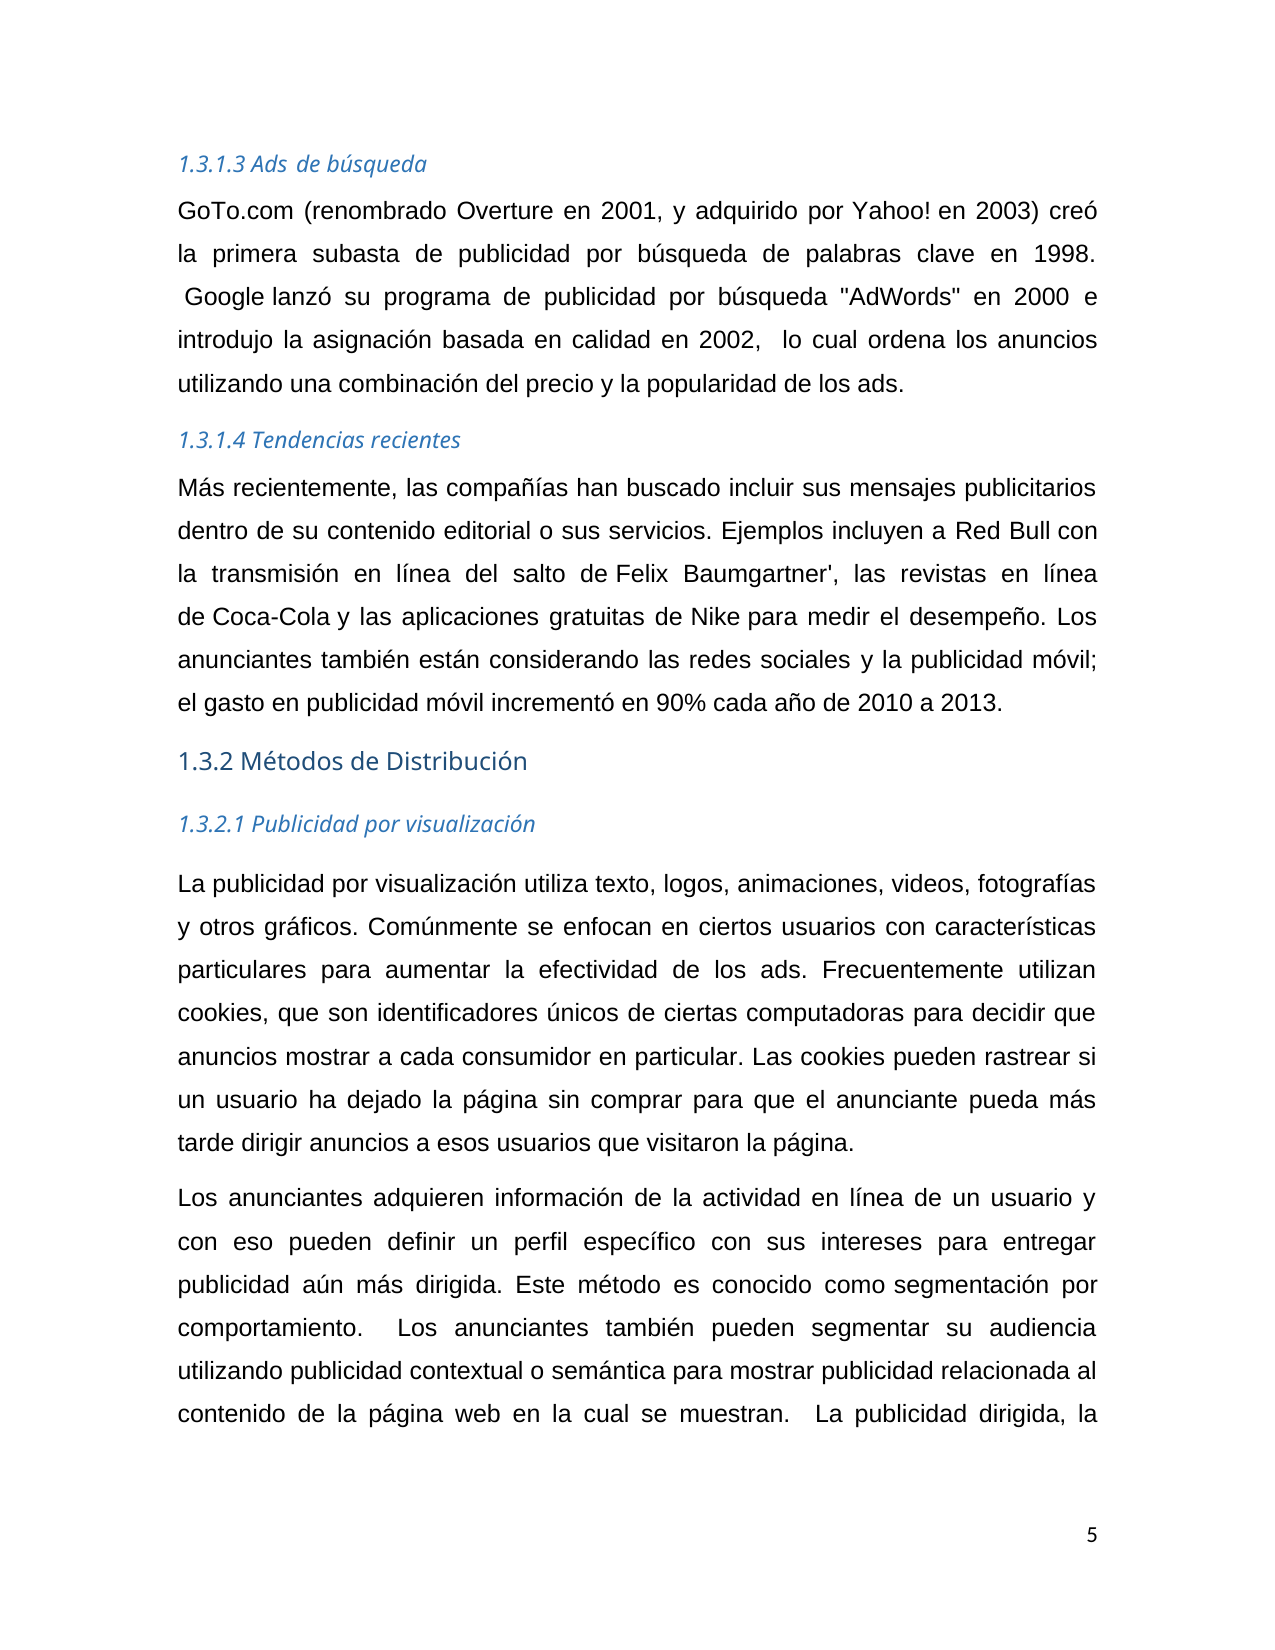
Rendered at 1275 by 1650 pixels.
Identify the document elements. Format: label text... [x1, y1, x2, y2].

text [177, 1183, 1098, 1428]
subtitle 1.3.1.3 Ads de búsqueda [177, 148, 1098, 179]
text Más recientemente, las compañías han buscado incluir sus mensajes publicitarios dentro de su contenido editorial o sus servicios. Ejemplos incluyen a Red Bull con la transmisión en línea del salto de Felix Baumgartner', las revistas en línea de Coca-Cola y las aplicaciones gratuitas de Nike para medir el desempeño. Los anunciantes también están considerando las redes sociales​ y la publicidad móvil; el gasto en publicidad móvil incrementó en 90% cada año de 2010 a 2013. [177, 473, 1098, 717]
subtitle 1.3.2.1 Publicidad por visualización [177, 808, 1098, 839]
text GoTo.com (renombrado Overture en 2001, y adquirido por Yahoo! en 2003) creó la primera subasta de publicidad por búsqueda de palabras clave en 1998. ​ Google lanzó su programa de publicidad por búsqueda "AdWords" en 2000​ e introdujo la asignación basada en calidad en 2002, ​ lo cual ordena los anuncios utilizando una combinación del precio y la popularidad de los ads. [177, 196, 1098, 397]
subtitle 1.3.2 Métodos de Distribución [177, 744, 1098, 778]
text La publicidad por visualización utiliza texto, logos, animaciones, videos, fotografías y otros gráficos. Comúnmente se enfocan en ciertos usuarios con características particulares para aumentar la efectividad de los ads. Frecuentemente utilizan cookies, que son identificadores únicos de ciertas computadoras para decidir que anuncios mostrar a cada consumidor en particular. Las cookies pueden rastrear si un usuario ha dejado la página sin comprar para que el anunciante pueda más tarde dirigir anuncios a esos usuarios que visitaron la página. [177, 869, 1098, 1156]
subtitle 1.3.1.4 Tendencias recientes [177, 424, 1098, 455]
